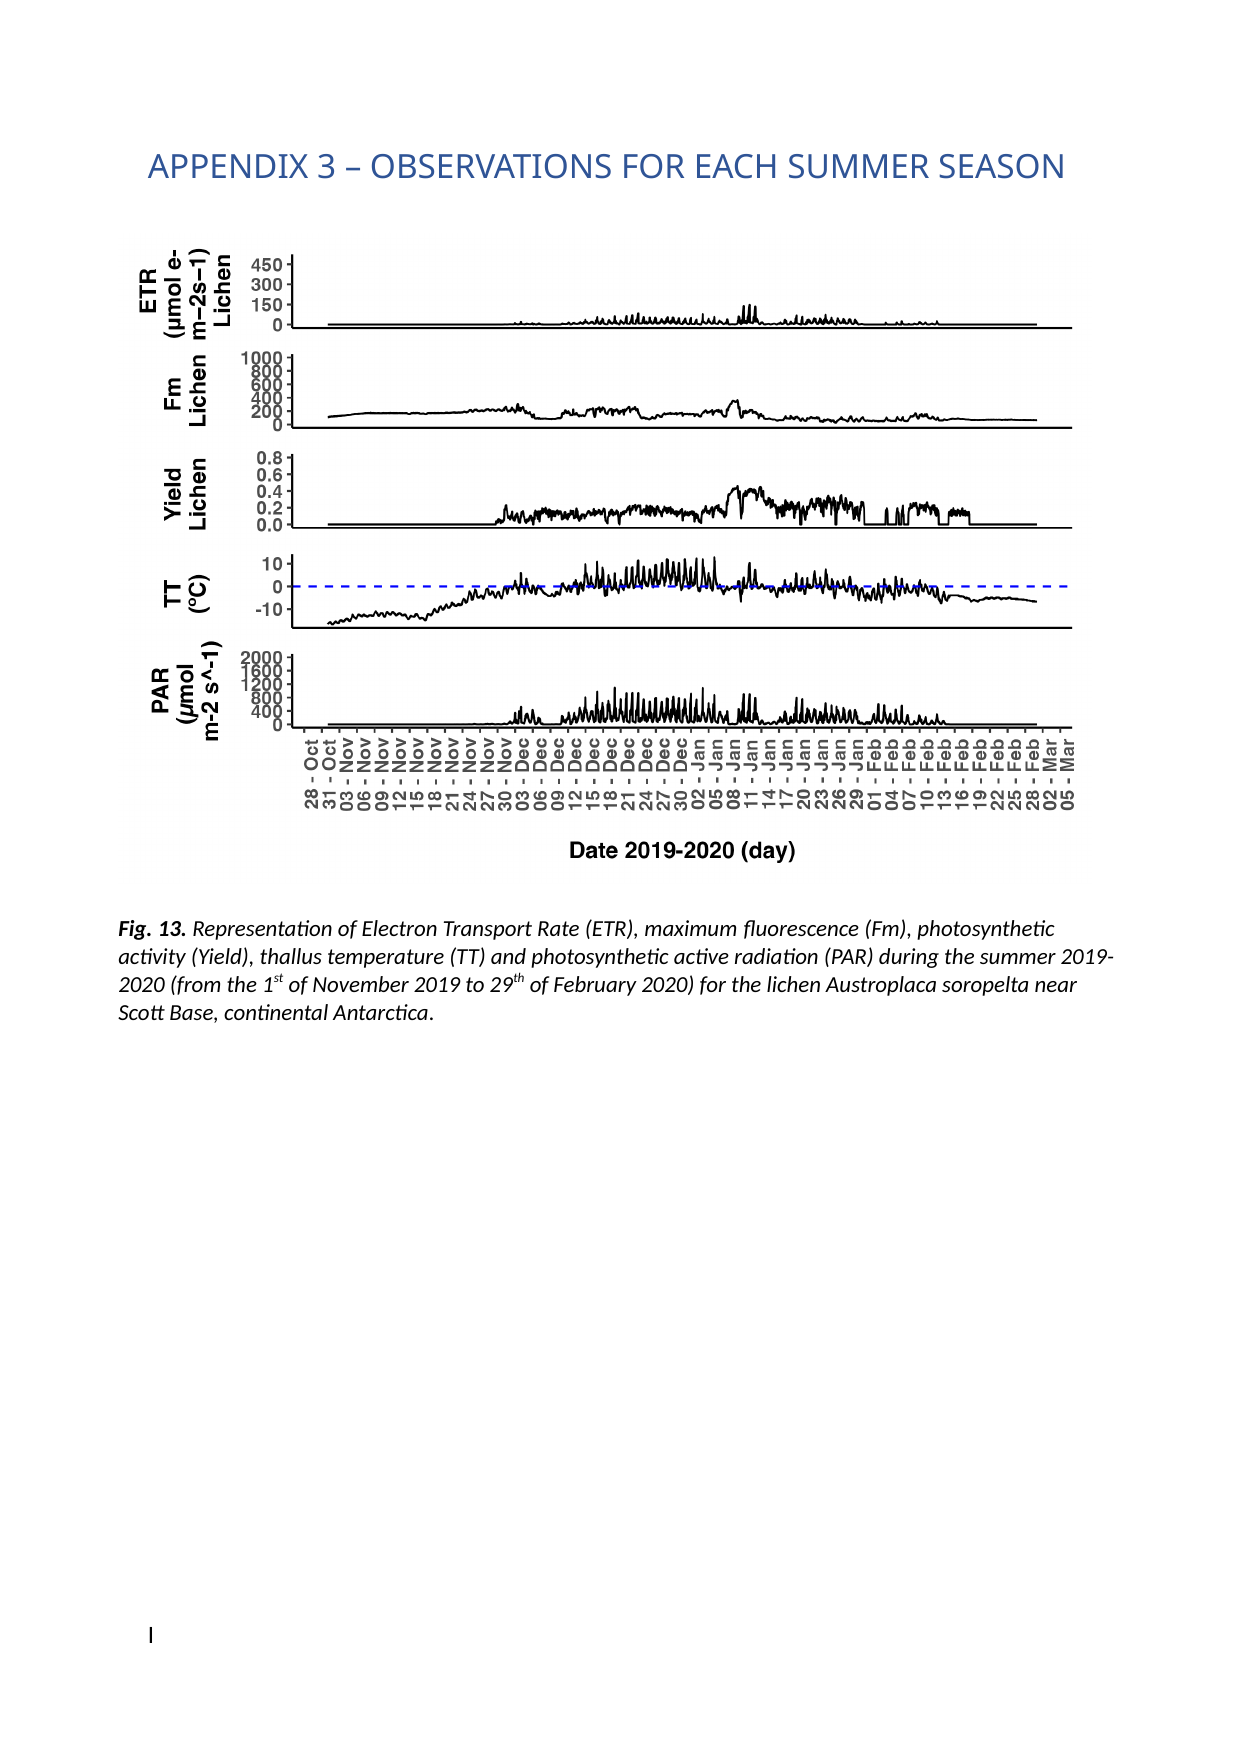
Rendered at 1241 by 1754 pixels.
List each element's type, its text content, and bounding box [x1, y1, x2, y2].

picture [118, 233, 1093, 884]
text Fig. 13. Representation of Electron Transport Rate (ETR), maximum fluorescence (Fm), photosynthetic activity (Yield), thallus temperature (TT) and photosynthetic active radiation (PAR) during the summer 2019- 2020 (from the 1st of November 2019 to 29th of February 2020) for the lichen Austroplaca soropelta near Scott Base, continental Antarctica. [118, 914, 1122, 1026]
subtitle APPENDIX 3 – OBSERVATIONS FOR EACH SUMMER SEASON [148, 143, 1122, 188]
